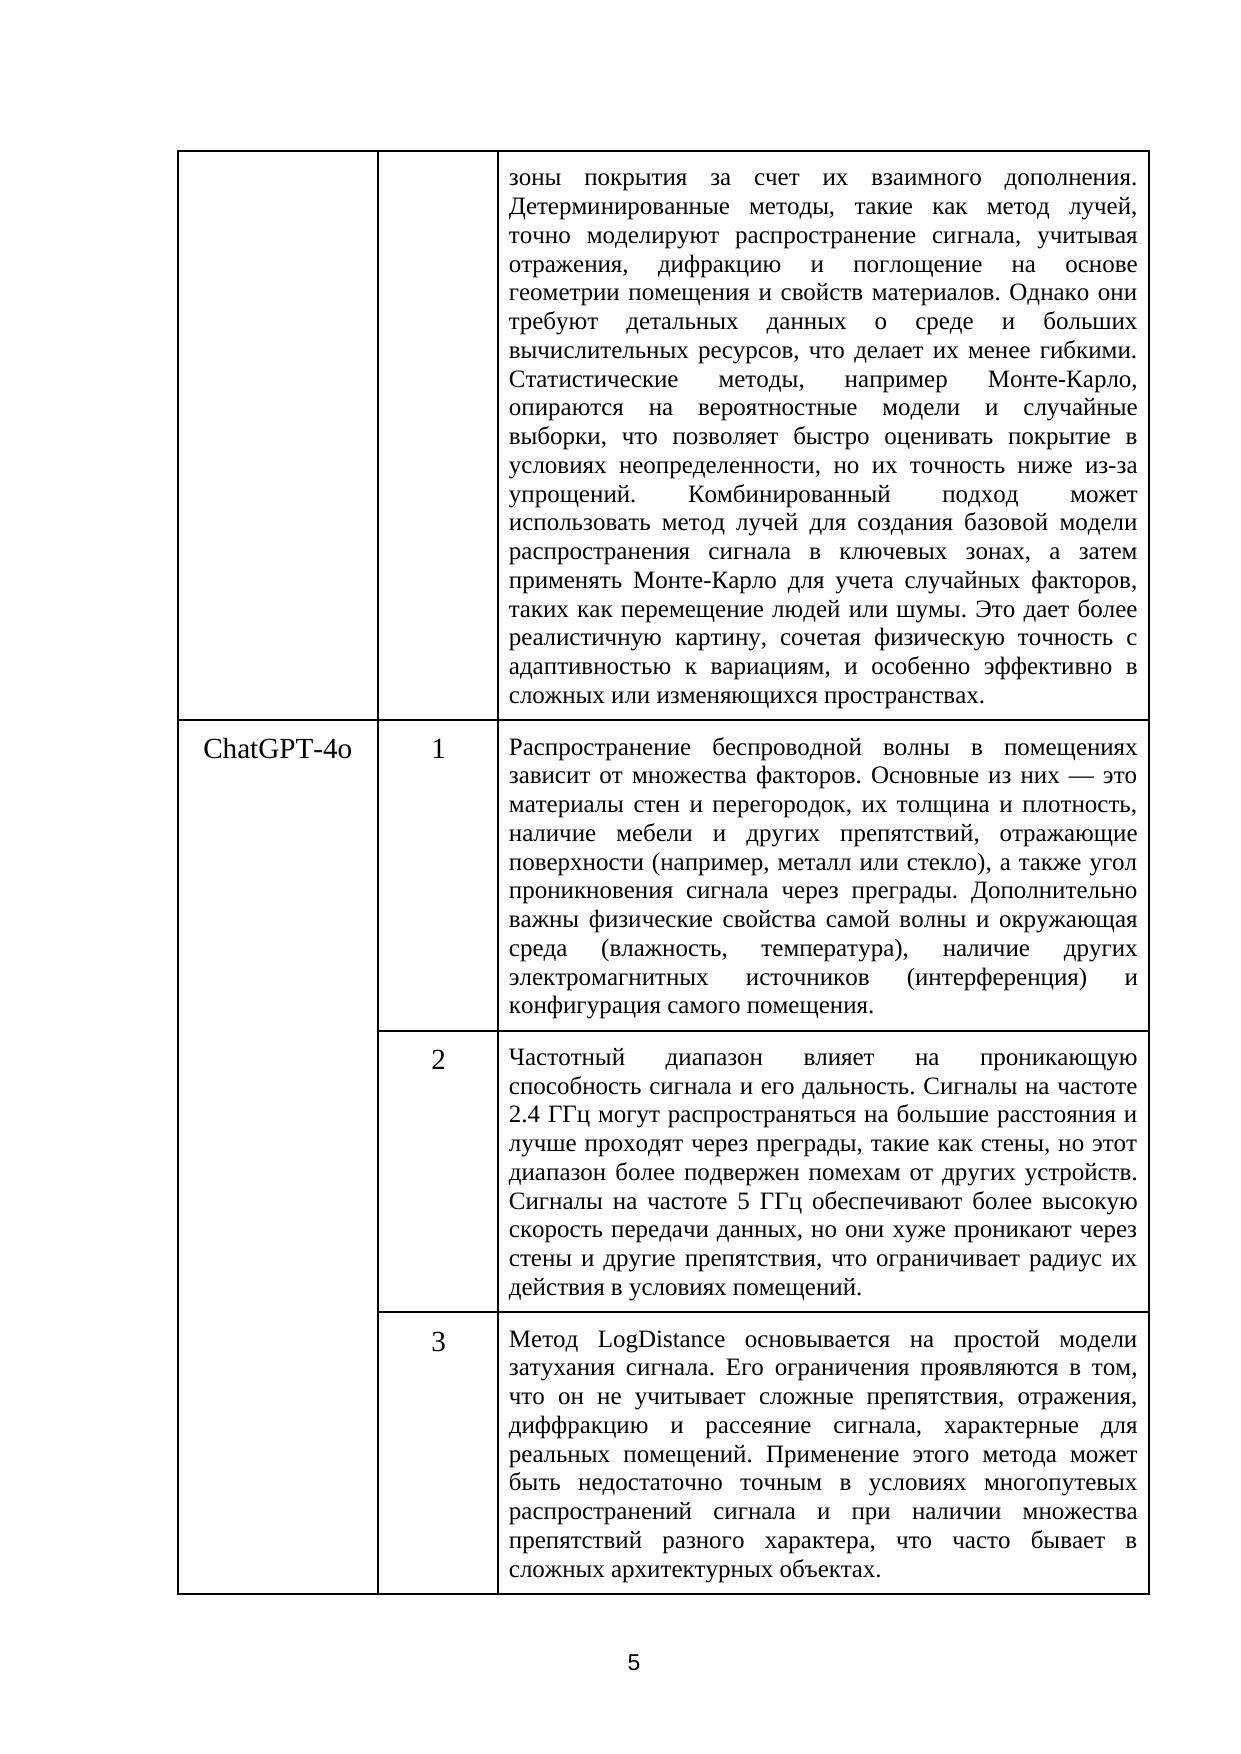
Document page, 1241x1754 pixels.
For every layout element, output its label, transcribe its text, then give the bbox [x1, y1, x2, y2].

table_cell Частотный диапазон влияет на проникающую способность сигнала и его дальность. Сигналы на частоте 2.4 ГГц могут распространяться на большие расстояния и лучше проходят через преграды, такие как стены, но этот диапазон более подвержен помехам от других устройств. Сигналы на частоте 5 ГГц обеспечивают более высокую скорость передачи данных, но они хуже проникают через стены и другие препятствия, что ограничивает радиус их действия в условиях помещений. [499, 1032, 1148, 1311]
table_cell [499, 152, 1148, 719]
table_cell 3 [379, 1313, 497, 1593]
table_cell Метод LogDistance основывается на простой модели затухания сигнала. Его ограничения проявляются в том, что он не учитывает сложные препятствия, отражения, диффракцию и рассеяние сигнала, характерные для реальных помещений. Применение этого метода может быть недостаточно точным в условиях многопутевых распространений сигнала и при наличии множества препятствий разного характера, что часто бывает в сложных архитектурных объектах. [499, 1313, 1148, 1593]
table_cell Распространение беспроводной волны в помещениях зависит от множества факторов. Основные из них — это материалы стен и перегородок, их толщина и плотность, наличие мебели и других препятствий, отражающие поверхности (например, металл или стекло), а также угол проникновения сигнала через преграды. Дополнительно важны физические свойства самой волны и окружающая среда (влажность, температура), наличие других электромагнитных источников (интерференция) и конфигурация самого помещения. [499, 721, 1148, 1029]
table_cell 5 [379, 152, 497, 719]
table_cell 2 [379, 1032, 497, 1311]
table_cell ChatGPT-4o [179, 721, 377, 1593]
table_cell 1 [379, 721, 497, 1029]
